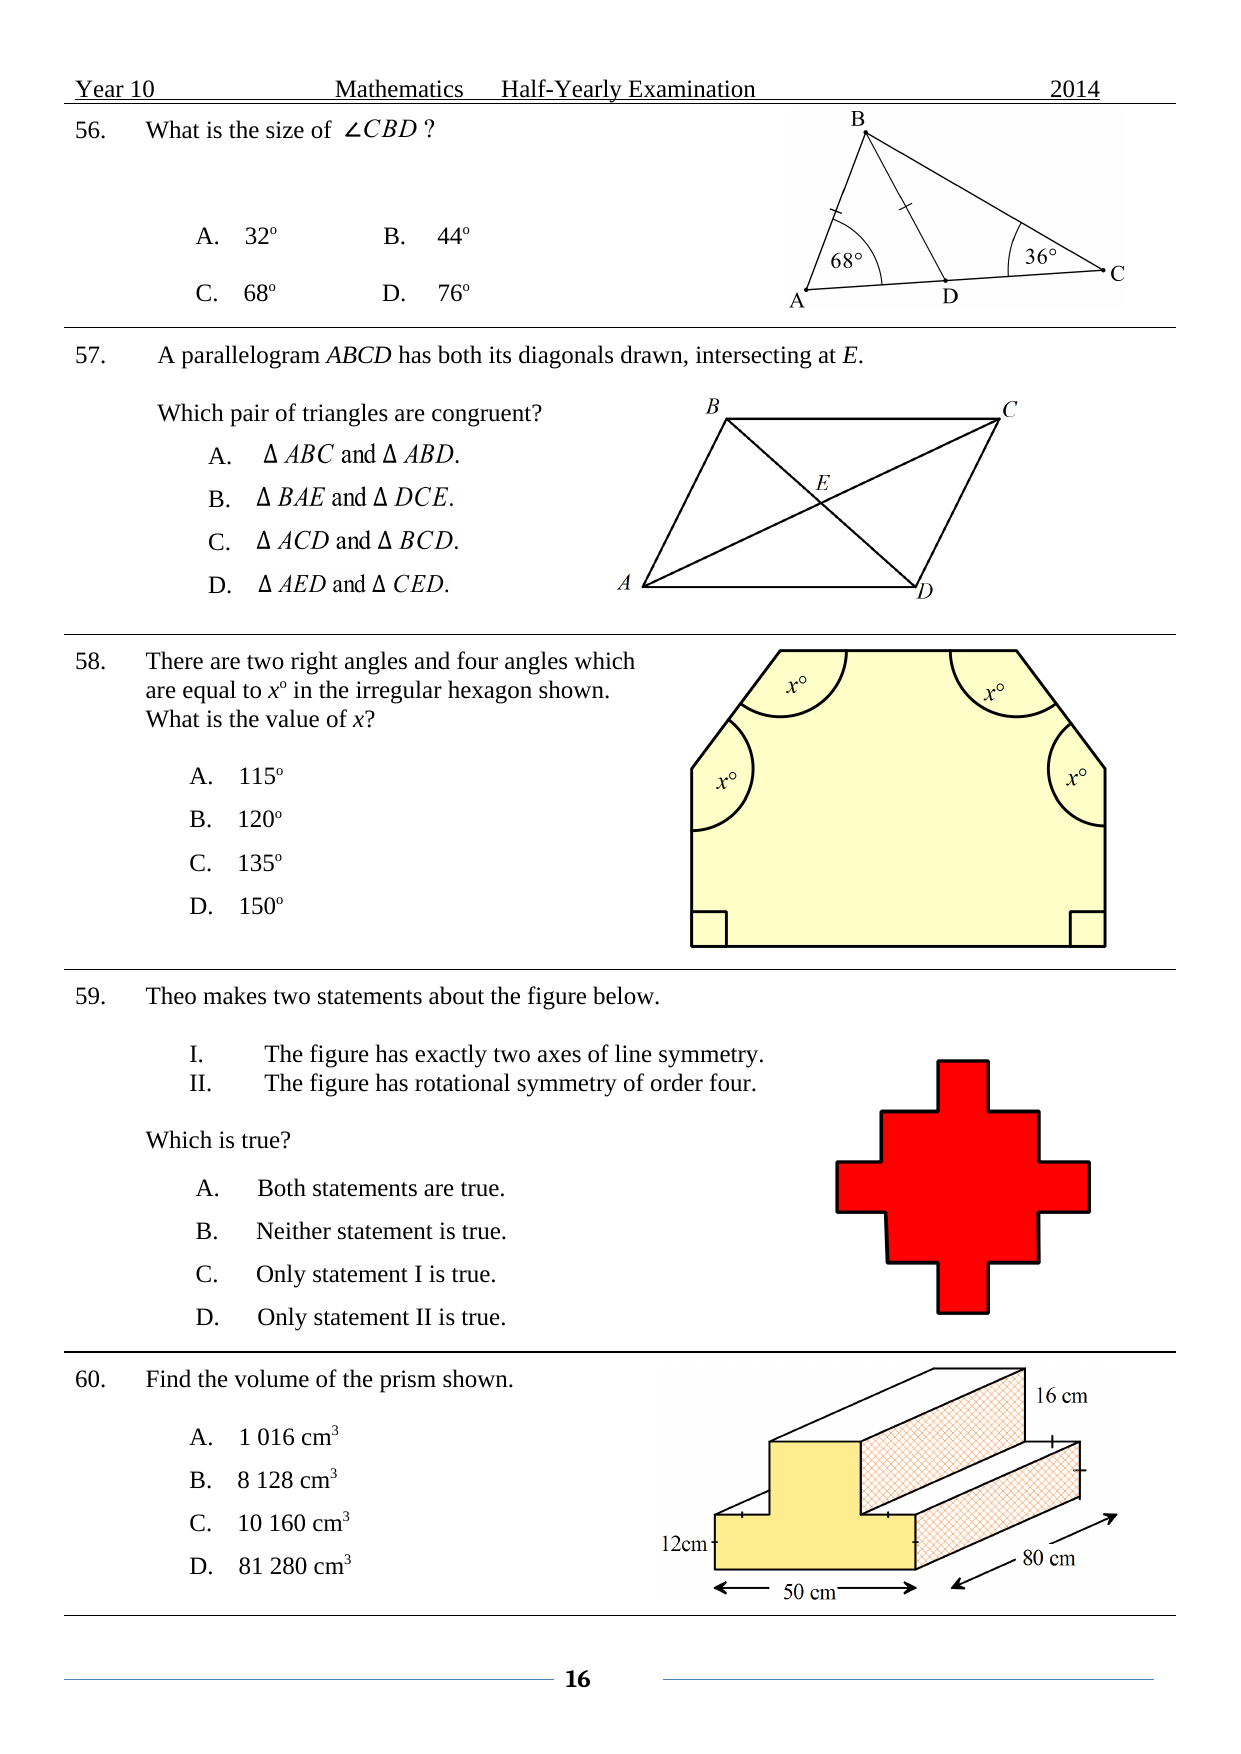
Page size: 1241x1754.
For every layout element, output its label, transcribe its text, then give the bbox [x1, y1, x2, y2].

picture [832, 1056, 1093, 1317]
picture [255, 485, 459, 508]
table_cell There are two right angles and four angles which are equal to xo in the irregular hexagon shown. What is the value of x? A. 115o B. 120o C. 135o D. 150o [134, 635, 1176, 968]
picture [255, 529, 464, 551]
picture [343, 118, 436, 139]
picture [262, 442, 460, 464]
table_cell A parallelogram ABCD has both its diagonals drawn, intersecting at E. Which pair of triangles are congruent? A. B. C. D. [134, 328, 1176, 633]
table_cell [64, 328, 134, 633]
picture [614, 396, 1019, 600]
table_cell Theo makes two statements about the figure below. The figure has exactly two axes of line symmetry. The figure has rotational symmetry of order four. Which is true? A. Both statements are true. B. Neither statement is true. C. Only statement I is true. D. Only statement II is true. [134, 970, 1176, 1351]
picture [787, 109, 1125, 309]
table_cell [64, 970, 134, 1351]
picture [257, 573, 454, 594]
table_cell What is the size of A. 32o B. 44o C. 68o D. 76o [134, 104, 1176, 327]
table_cell [64, 104, 134, 327]
table_cell Find the volume of the prism shown. A. 1 016 cm3 B. 8 128 cm3 C. 10 160 cm3 D. 81 280 cm3 [134, 1353, 1176, 1614]
table_cell [64, 635, 134, 968]
picture [687, 646, 1109, 950]
picture [660, 1365, 1119, 1601]
table_cell [64, 1353, 134, 1614]
